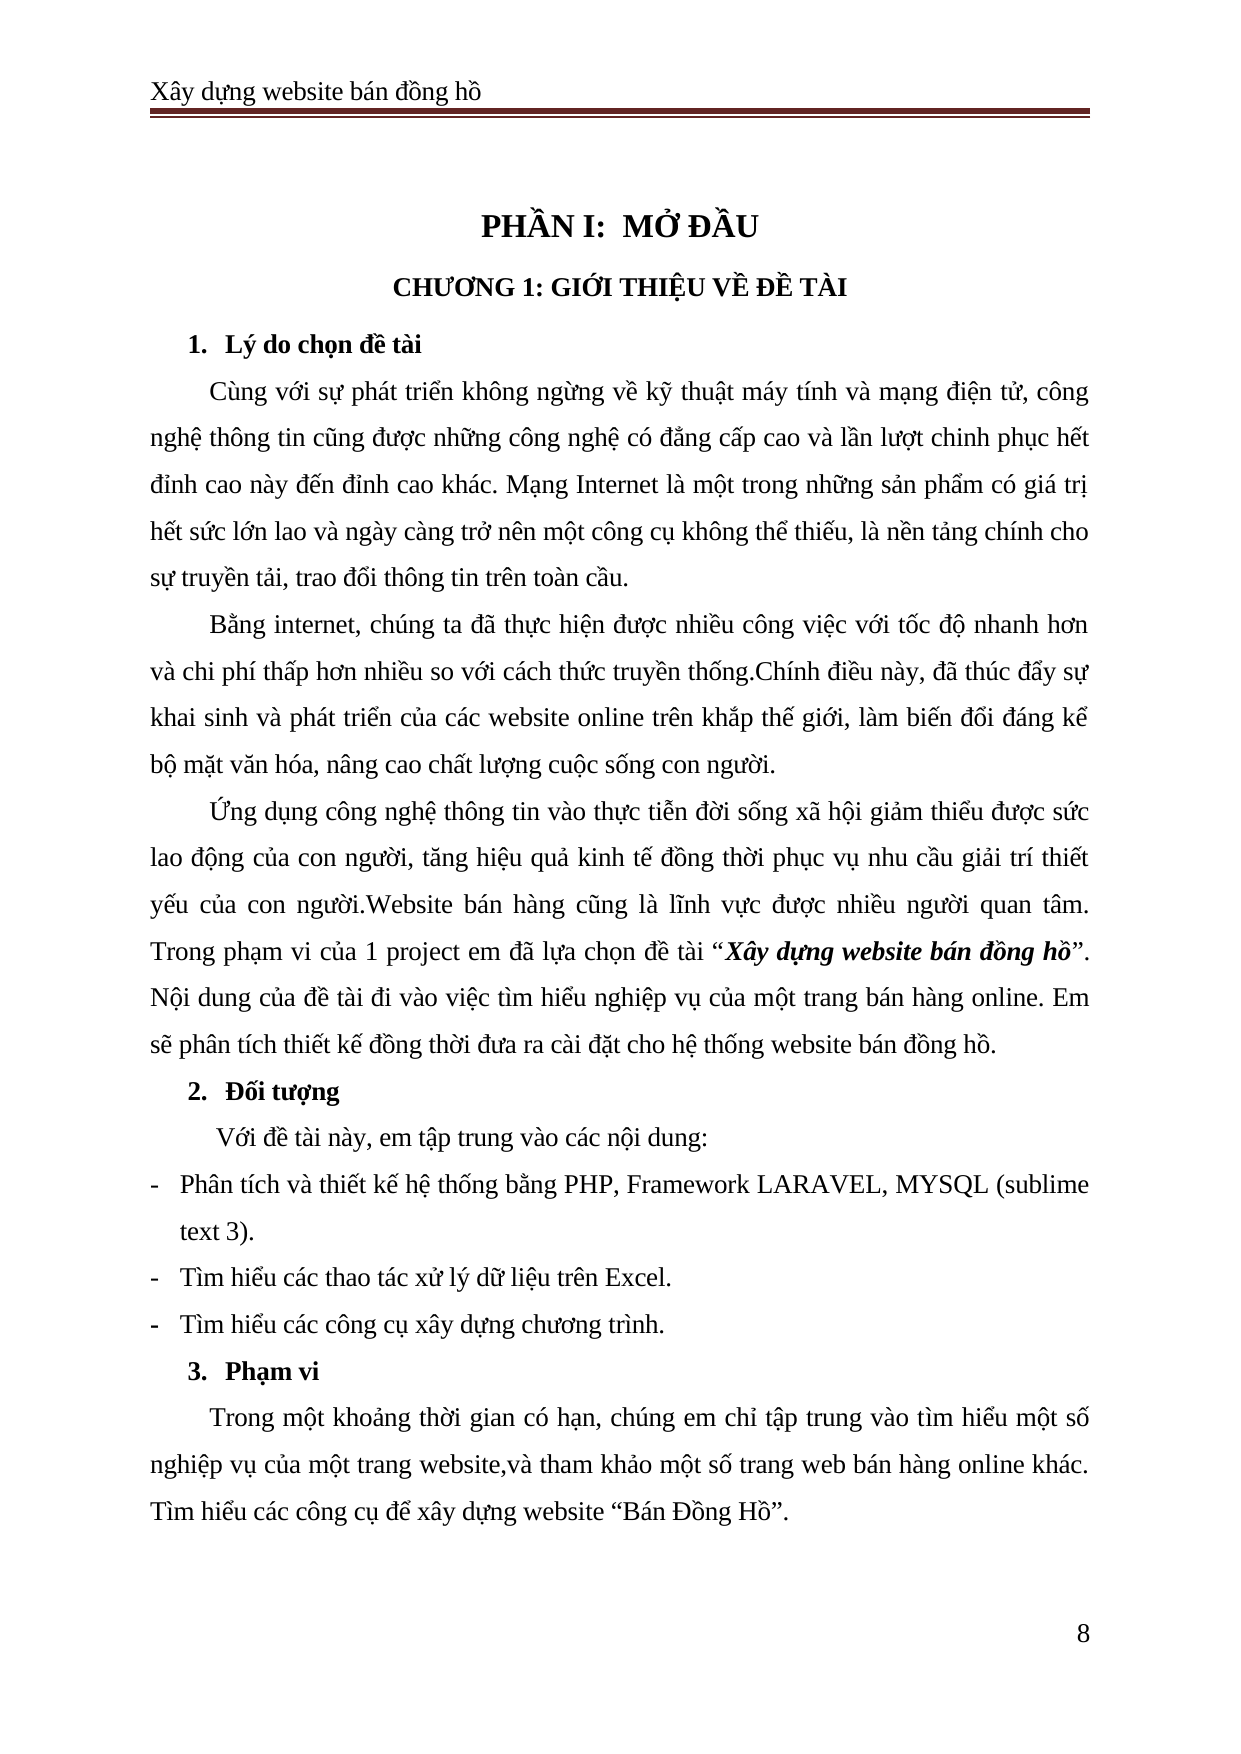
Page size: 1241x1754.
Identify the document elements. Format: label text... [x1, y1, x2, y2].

list Tìm hiểu các thao tác xử lý dữ liệu trên Excel. [150, 1261, 1090, 1292]
list Ứng dụng công nghệ thông tin vào thực tiễn đời sống xã hội giảm thiểu được sức lao động của con người, tăng hiệu quả kinh tế đồng thời phục vụ nhu cầu giải trí thiết yếu của con người.Website bán hàng cũng là lĩnh vực được nhiều người quan tâm. Trong phạm vi của 1 project em đã lựa chọn đề tài “Xây dựng website bán đồng hồ”. Nội dung của đề tài đi vào việc tìm hiểu nghiệp vụ của một trang bán hàng online. Em sẽ phân tích thiết kế đồng thời đưa ra cài đặt cho hệ thống website bán đồng hồ. [150, 795, 1090, 1059]
list Bằng internet, chúng ta đã thực hiện được nhiều công việc với tốc độ nhanh hơn và chi phí thấp hơn nhiều so với cách thức truyền thống.Chính điều này, đã thúc đẩy sự khai sinh và phát triển của các website online trên khắp thế giới, làm biến đổi đáng kể bộ mặt văn hóa, nâng cao chất lượng cuộc sống con người. [150, 608, 1090, 779]
list Cùng với sự phát triển không ngừng về kỹ thuật máy tính và mạng điện tử, công nghệ thông tin cũng được những công nghệ có đẳng cấp cao và lần lượt chinh phục hết đỉnh cao này đến đỉnh cao khác. Mạng Internet là một trong những sản phẩm có giá trị hết sức lớn lao và ngày càng trở nên một công cụ không thể thiếu, là nền tảng chính cho sự truyền tải, trao đổi thông tin trên toàn cầu. [150, 375, 1090, 592]
text CHƯƠNG 1: GIỚI THIỆU VỀ ĐỀ TÀI [150, 271, 1090, 303]
text Phạm vi [187, 1355, 1090, 1386]
text Đối tượng [187, 1075, 1090, 1106]
text Lý do chọn đề tài [187, 328, 1090, 359]
list Với đề tài này, em tập trung vào các nội dung: [150, 1121, 1090, 1152]
list Trong một khoảng thời gian có hạn, chúng em chỉ tập trung vào tìm hiểu một số nghiệp vụ của một trang website,và tham khảo một số trang web bán hàng online khác. Tìm hiểu các công cụ để xây dựng website “Bán Đồng Hồ”. [150, 1401, 1090, 1526]
list Tìm hiểu các công cụ xây dựng chương trình. [150, 1308, 1090, 1339]
list Phân tích và thiết kế hệ thống bằng PHP, Framework LARAVEL, MYSQL (sublime text 3). [150, 1168, 1090, 1246]
text PHẦN I: MỞ ĐẦU [150, 207, 1090, 245]
